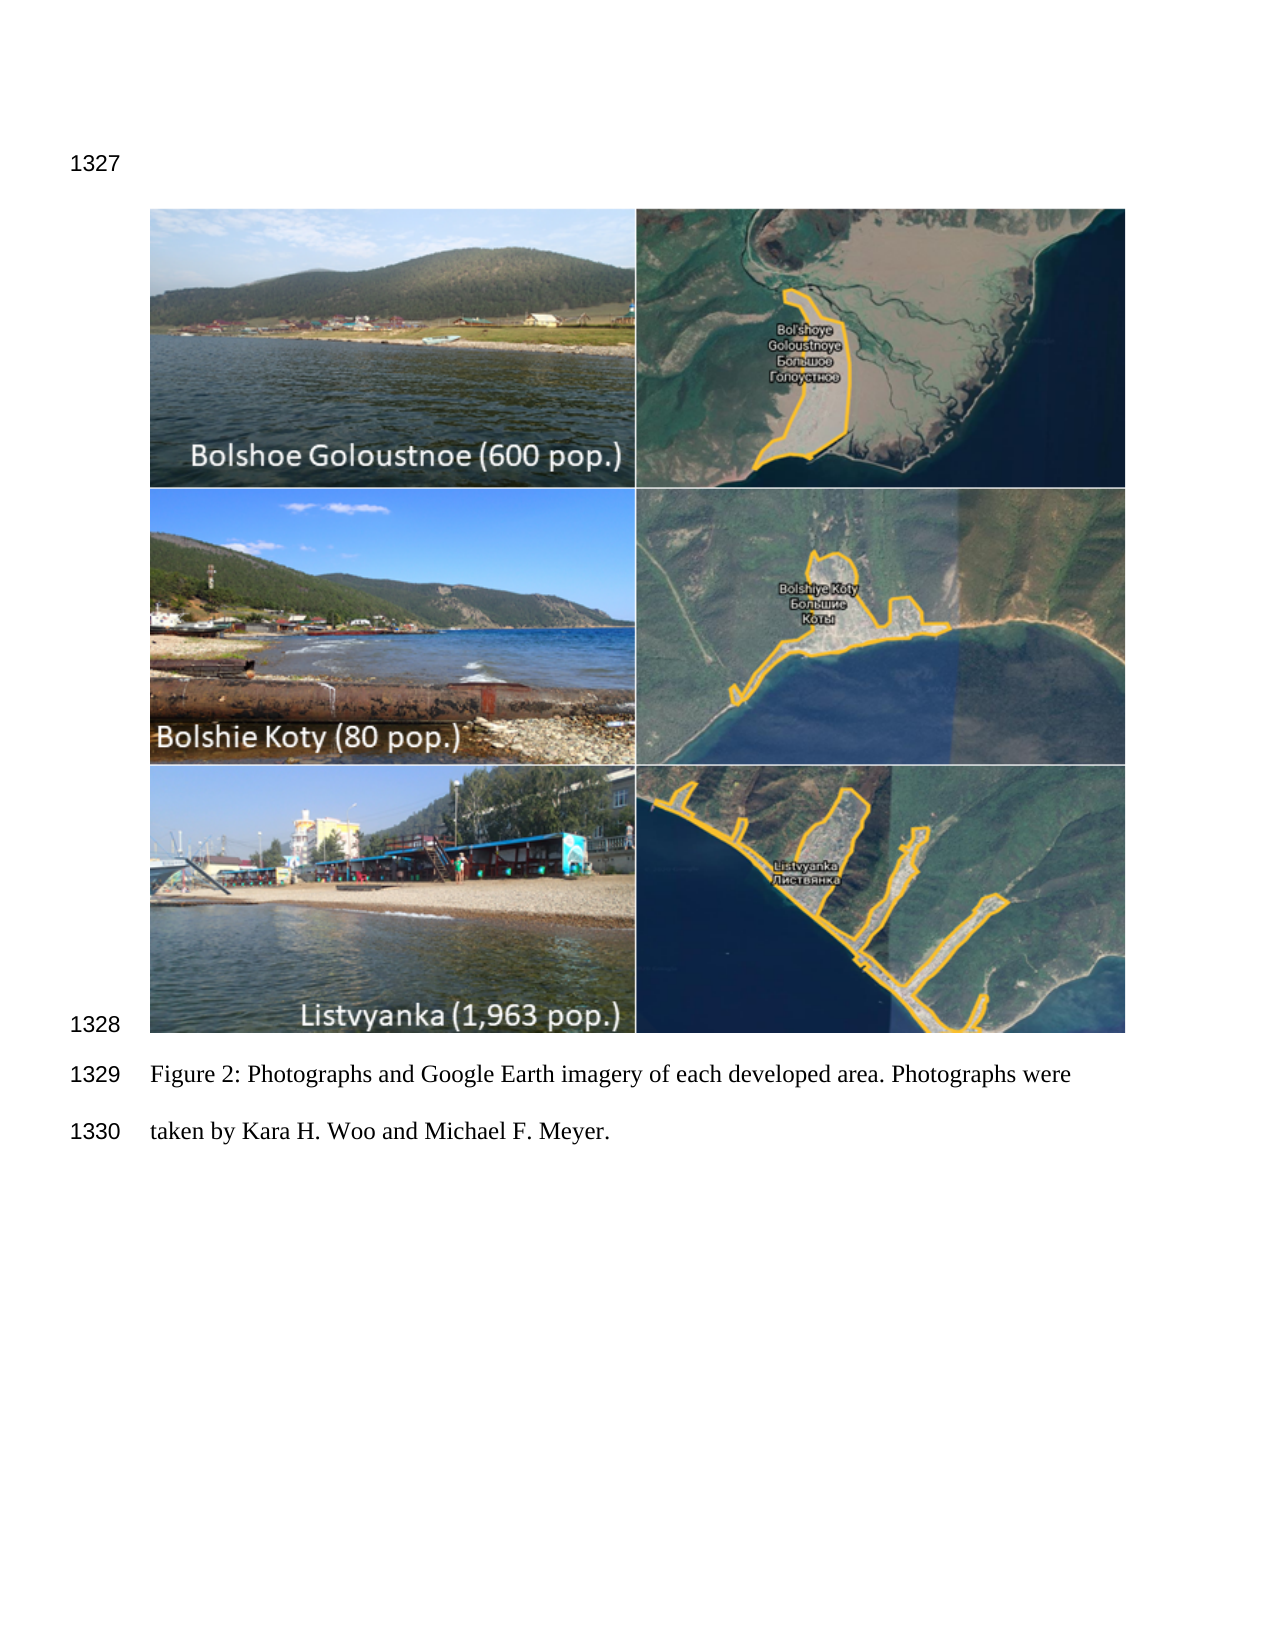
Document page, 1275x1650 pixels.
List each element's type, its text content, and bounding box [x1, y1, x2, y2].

picture [150, 202, 1125, 1033]
text Figure 2: Photographs and Google Earth imagery of each developed area. Photographs were taken by Kara H. Woo and Michael F. Meyer. [150, 1059, 1125, 1145]
